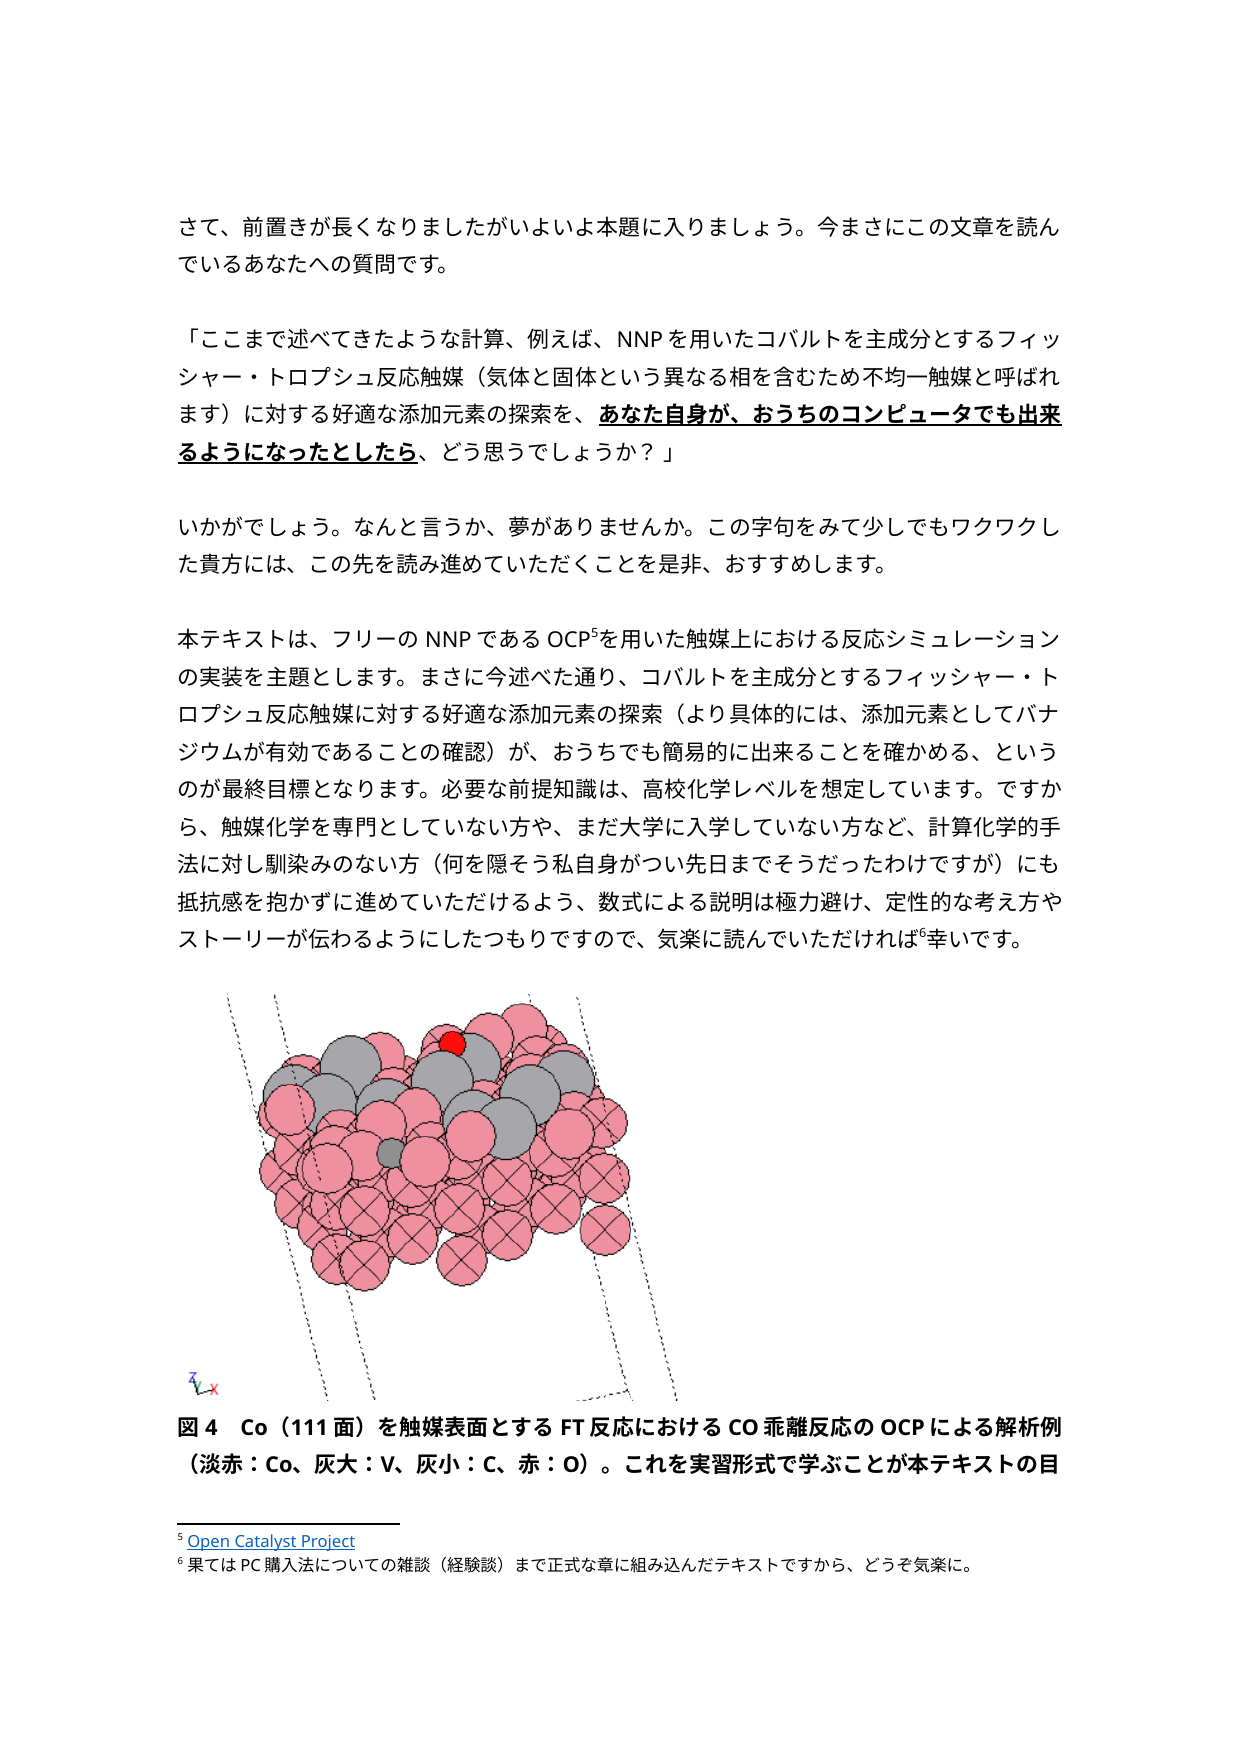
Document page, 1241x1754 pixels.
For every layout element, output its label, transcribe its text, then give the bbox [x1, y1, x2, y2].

text 「ここまで述べてきたような計算、例えば、NNPを用いたコバルトを主成分とするフィッシャー・トロプシュ反応触媒（気体と固体という異なる相を含むため不均一触媒と呼ばれます）に対する好適な添加元素の探索を、あなた自身が、おうちのコンピュータでも出来るようになったとしたら、どう思うでしょうか？ 」 [177, 319, 1063, 469]
picture [177, 994, 706, 1401]
text さて、前置きが長くなりましたがいよいよ本題に入りましょう。今まさにこの文章を読んでいるあなたへの質問です。 [177, 207, 1063, 282]
text いかがでしょう。なんと言うか、夢がありませんか。この字句をみて少しでもワクワクした貴方には、この先を読み進めていただくことを是非、おすすめします。 [177, 507, 1063, 582]
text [177, 1407, 1063, 1482]
text 本テキストは、フリーのNNPであるOCPを用いた触媒上における反応シミュレーションの実装を主題とします。まさに今述べた通り、コバルトを主成分とするフィッシャー・トロプシュ反応触媒に対する好適な添加元素の探索（より具体的には、添加元素としてバナジウムが有効であることの確認）が、おうちでも簡易的に出来ることを確かめる、というのが最終目標となります。必要な前提知識は、高校化学レベルを想定しています。ですから、触媒化学を専門としていない方や、まだ大学に入学していない方など、計算化学的手法に対し馴染みのない方（何を隠そう私自身がつい先日までそうだったわけですが）にも抵抗感を抱かずに進めていただけるよう、数式による説明は極力避け、定性的な考え方やストーリーが伝わるようにしたつもりですので、気楽に読んでいただければ幸いです。 [177, 619, 1063, 957]
